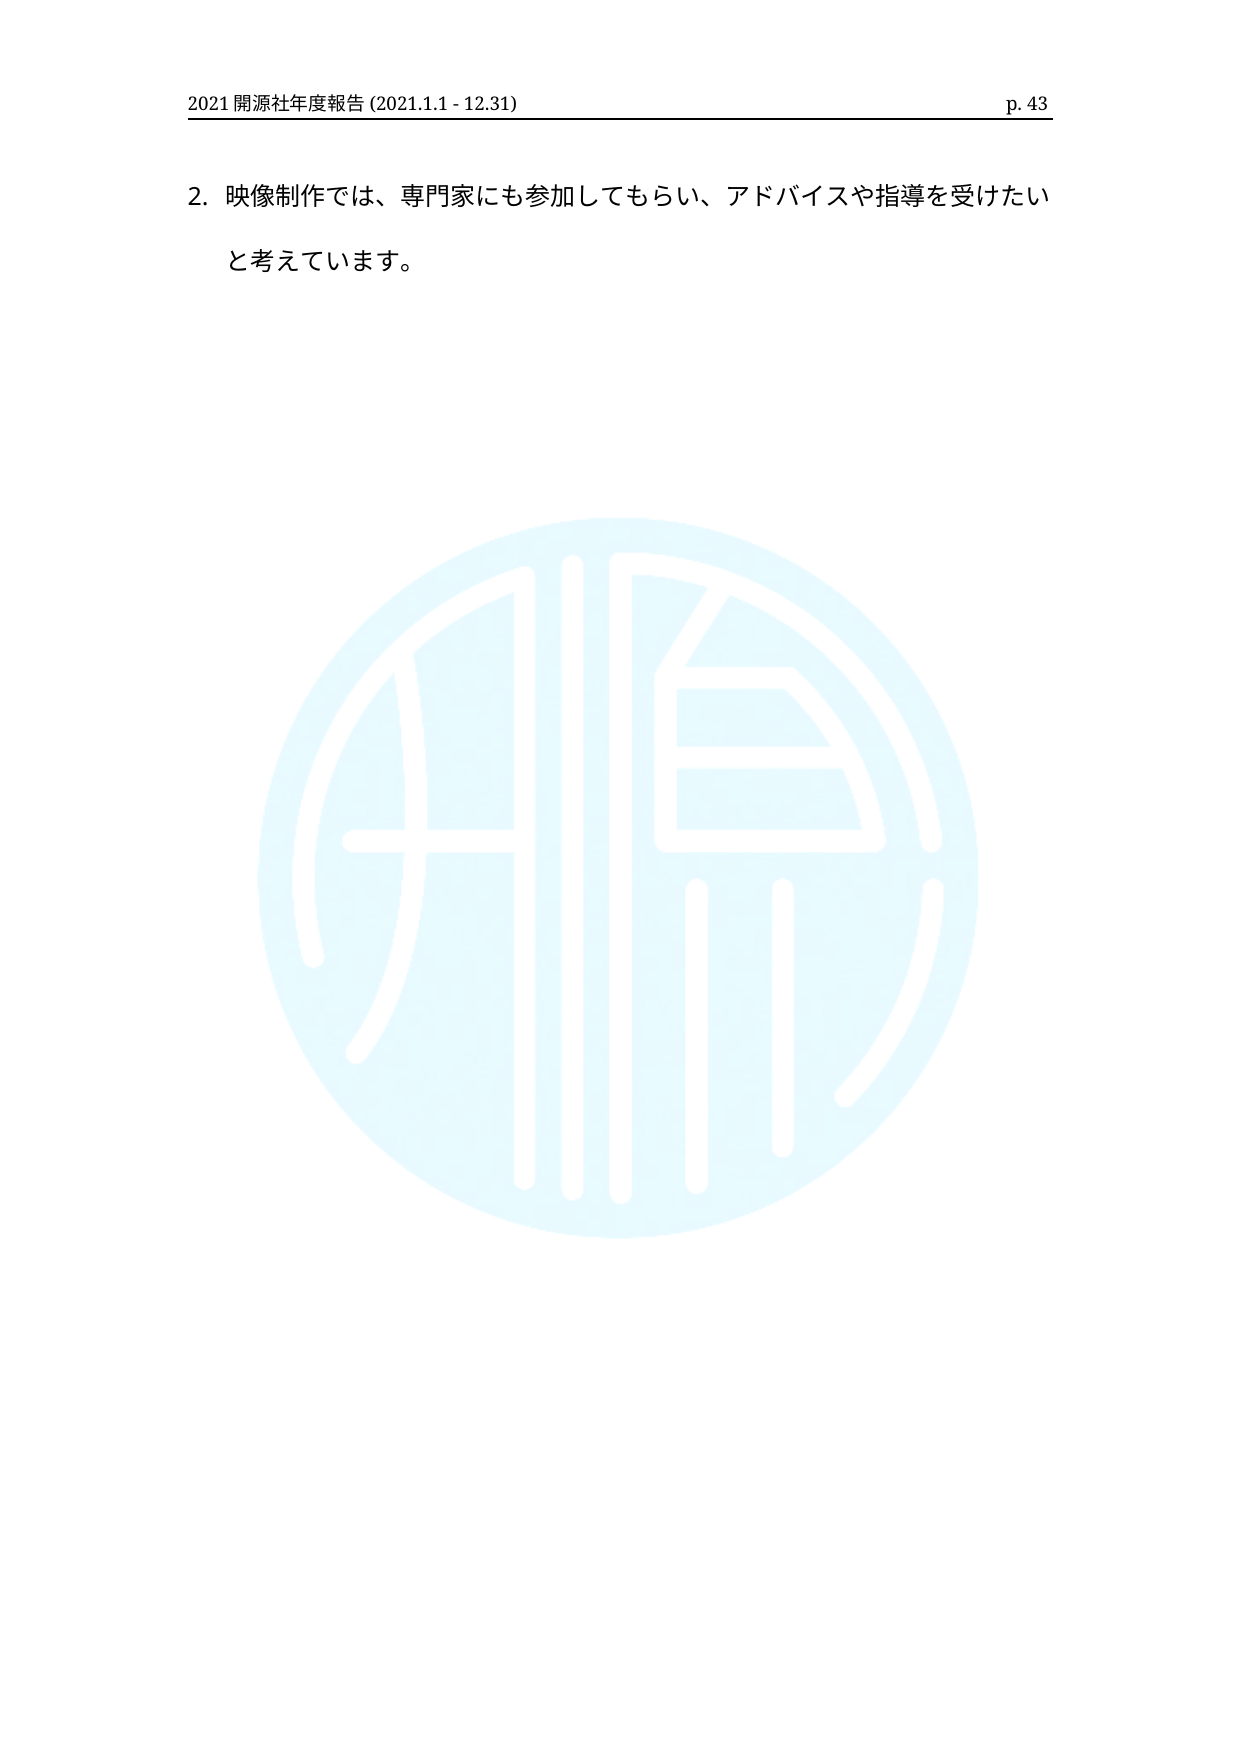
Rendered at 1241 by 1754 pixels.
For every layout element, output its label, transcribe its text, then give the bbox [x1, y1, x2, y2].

list 映像制作では、専門家にも参加してもらい、アドバイスや指導を受けたいと考えています。 [187, 162, 1053, 292]
